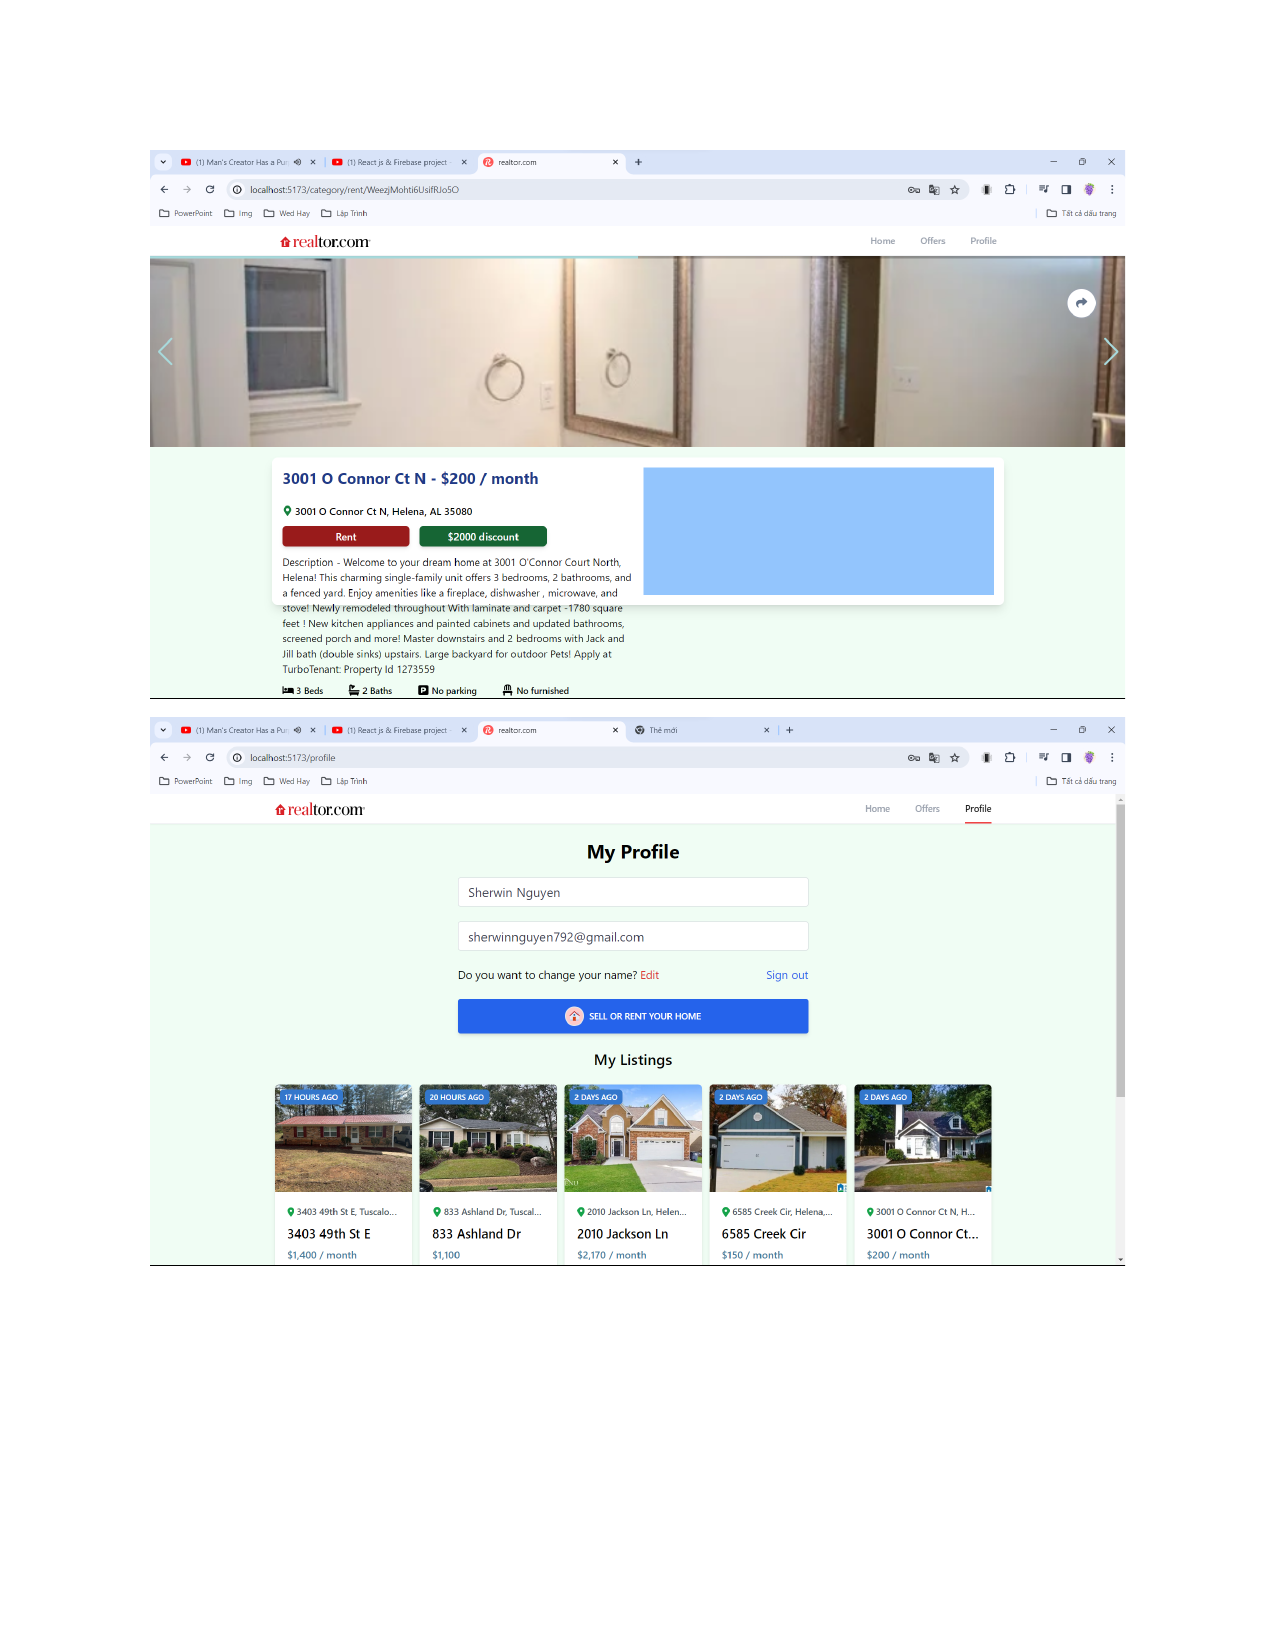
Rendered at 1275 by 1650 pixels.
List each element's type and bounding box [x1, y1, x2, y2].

picture [150, 150, 1125, 699]
picture [150, 717, 1125, 1266]
